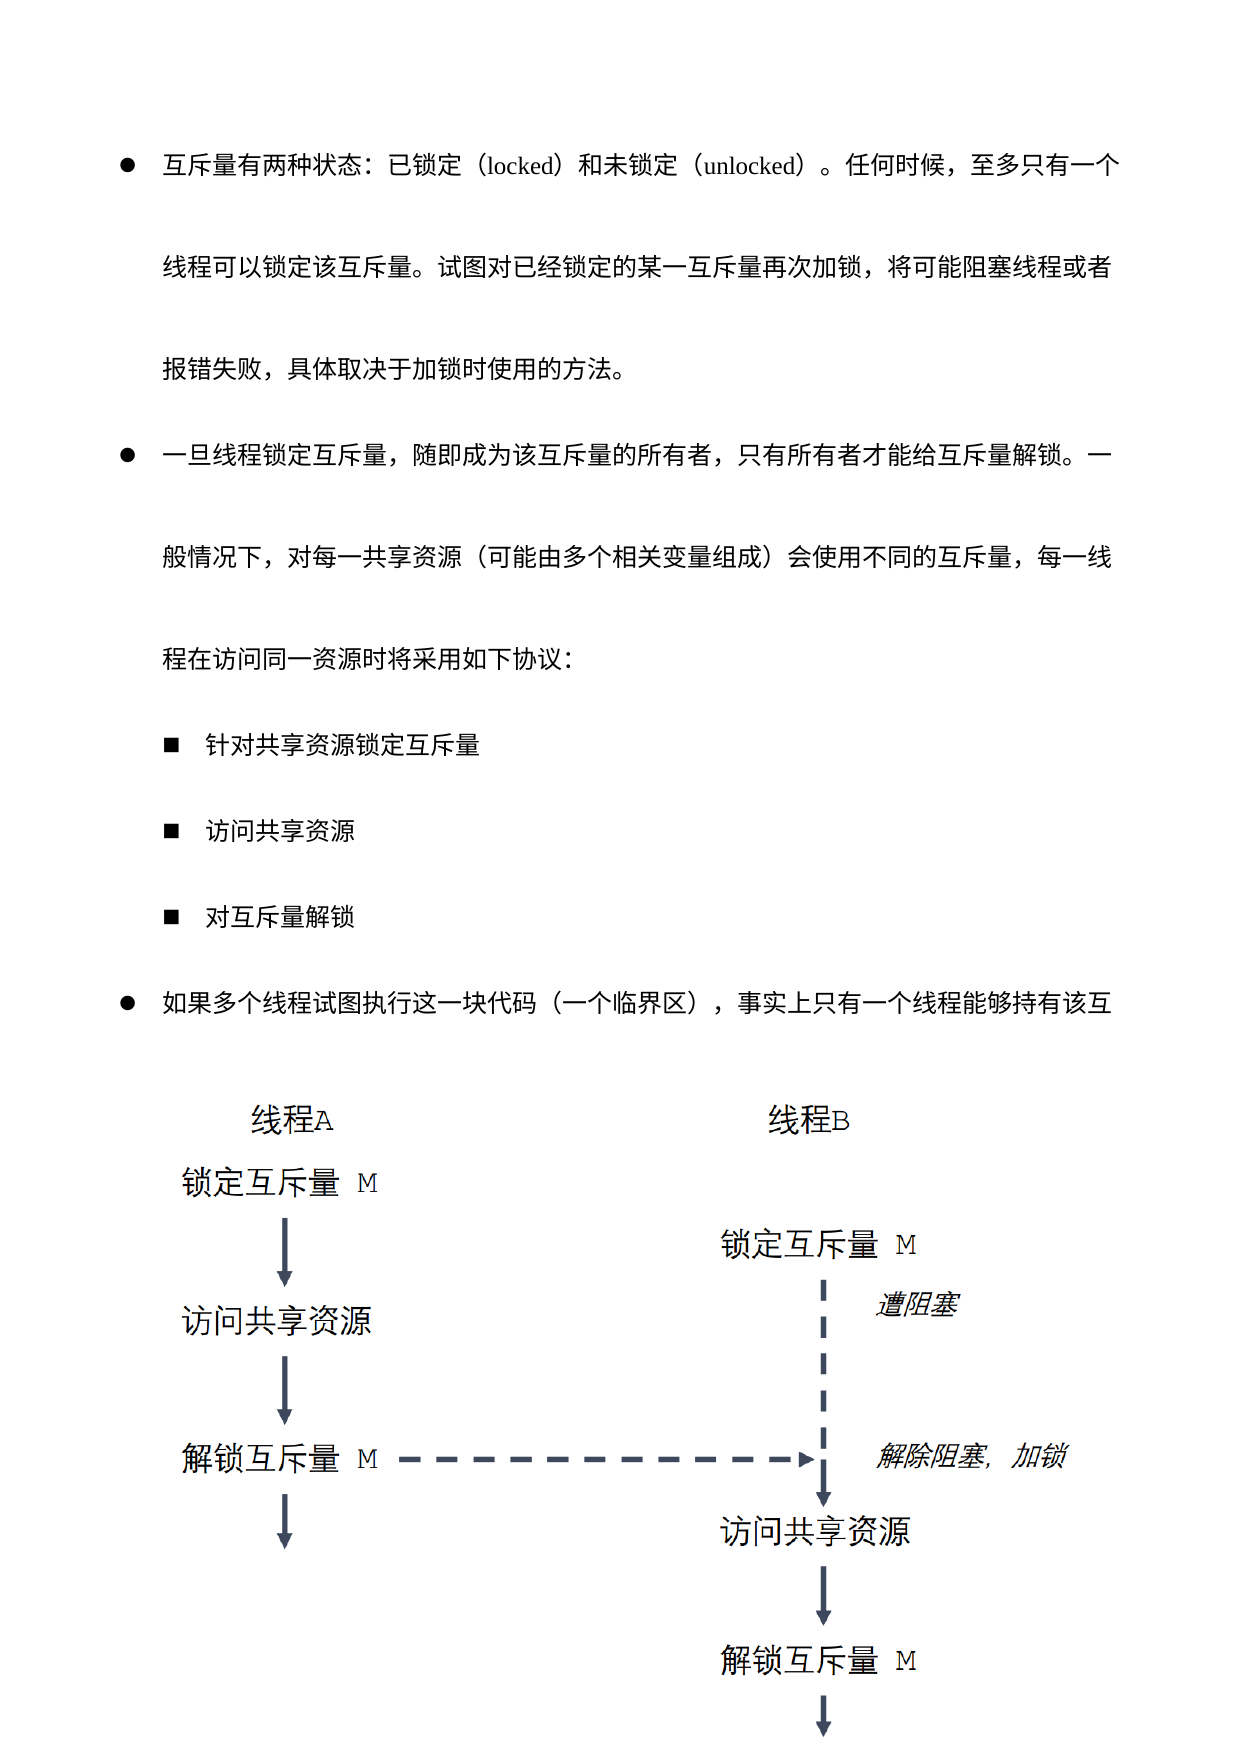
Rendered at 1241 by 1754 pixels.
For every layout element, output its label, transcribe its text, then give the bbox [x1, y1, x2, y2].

picture [161, 1080, 1093, 1754]
list 一旦线程锁定互斥量，随即成为该互斥量的所有者，只有所有者才能给互斥量解锁。一般情况下，对每一共享资源（可能由多个相关变量组成）会使用不同的互斥量，每一线程在访问同一资源时将采用如下协议： [118, 420, 1122, 691]
list 互斥量有两种状态：已锁定（locked）和未锁定（unlocked）。任何时候，至多只有一个线程可以锁定该互斥量。试图对已经锁定的某一互斥量再次加锁，将可能阻塞线程或者报错失败，具体取决于加锁时使用的方法。 [118, 130, 1122, 402]
list 如果多个线程试图执行这一块代码（一个临界区），事实上只有一个线程能够持有该互斥量（其他线程将遭到阻塞），即同时只有一个线程能够进入这段代码区域，如下图所示： [118, 968, 1122, 1036]
list 针对共享资源锁定互斥量 [162, 709, 1122, 777]
list 访问共享资源 [162, 796, 1122, 863]
list 对互斥量解锁 [162, 882, 1122, 949]
